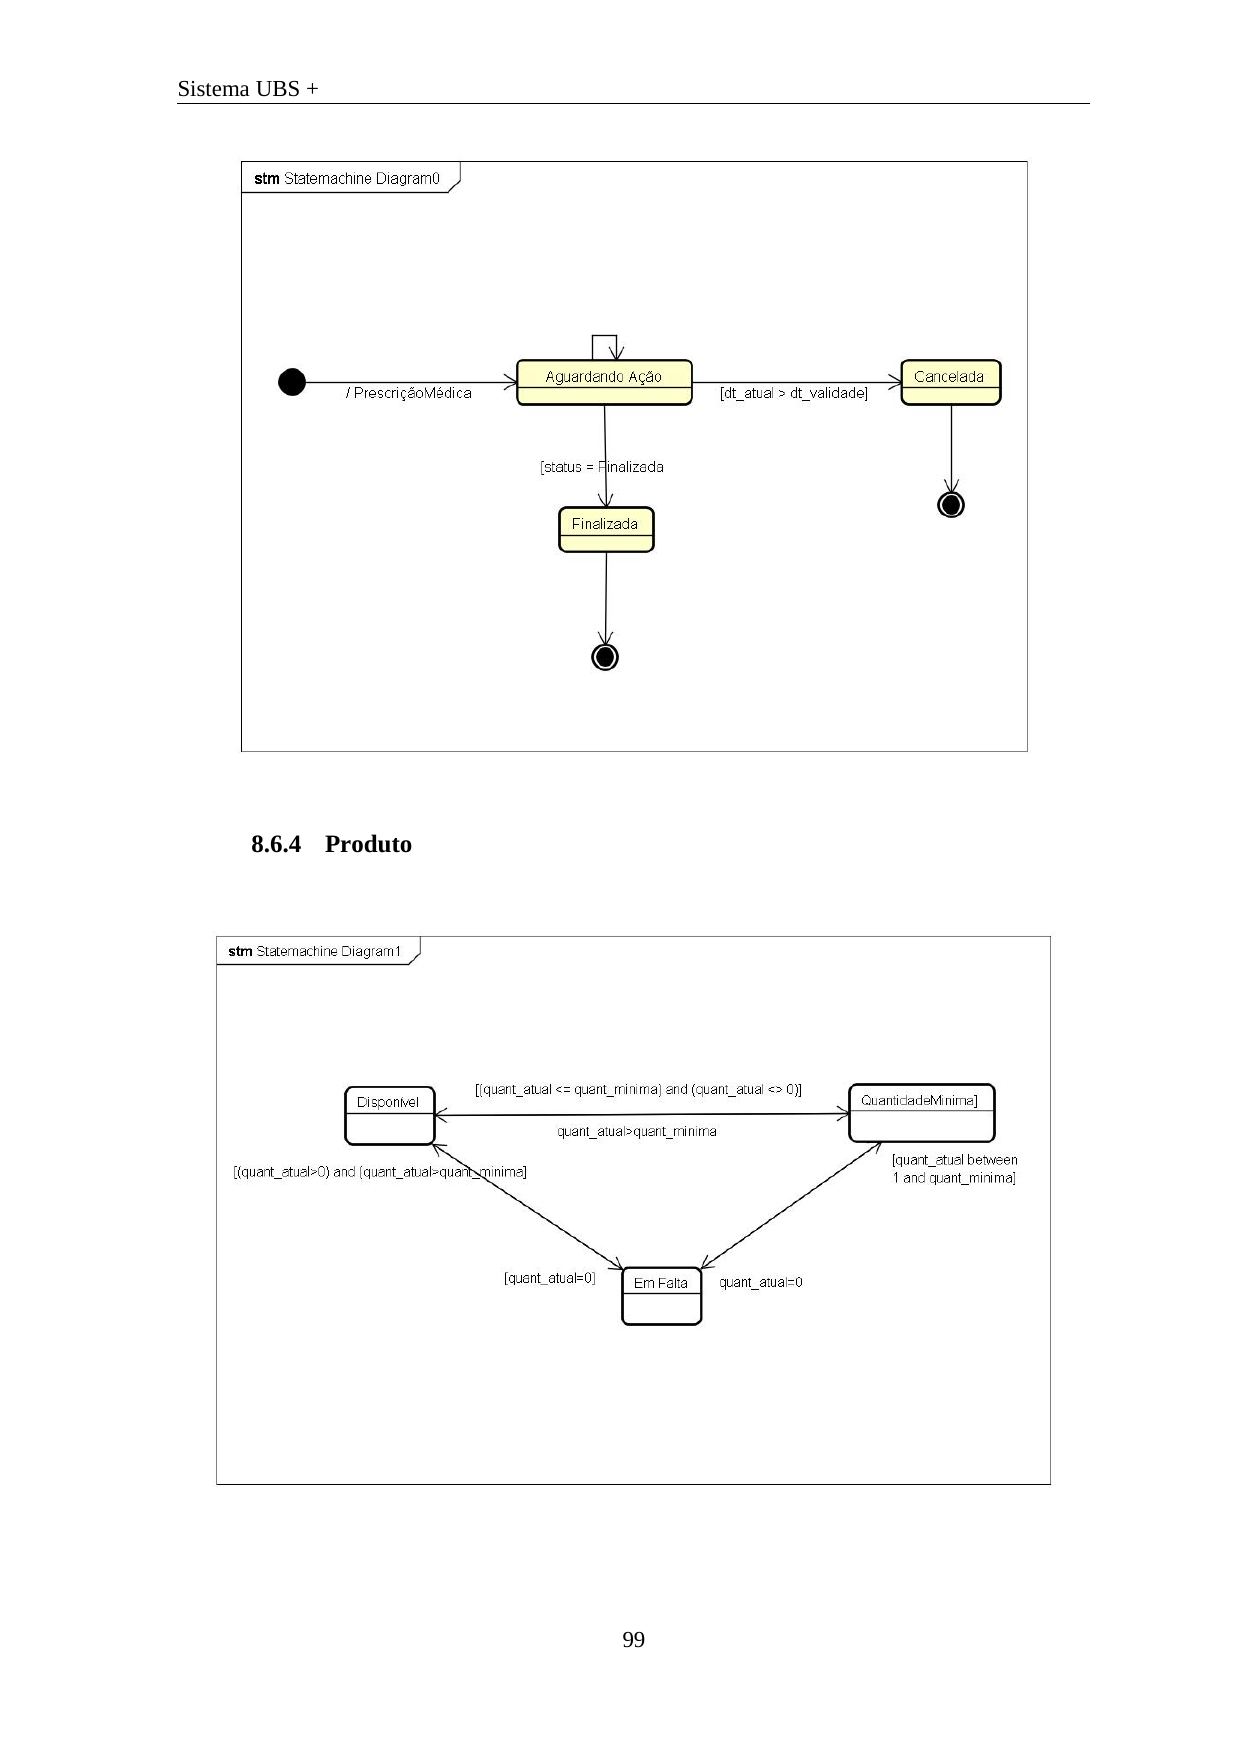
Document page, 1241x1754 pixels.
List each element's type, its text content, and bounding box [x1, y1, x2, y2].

picture [206, 924, 1062, 1495]
picture [229, 150, 1039, 763]
text 8.6.4 Produto [177, 829, 1090, 858]
